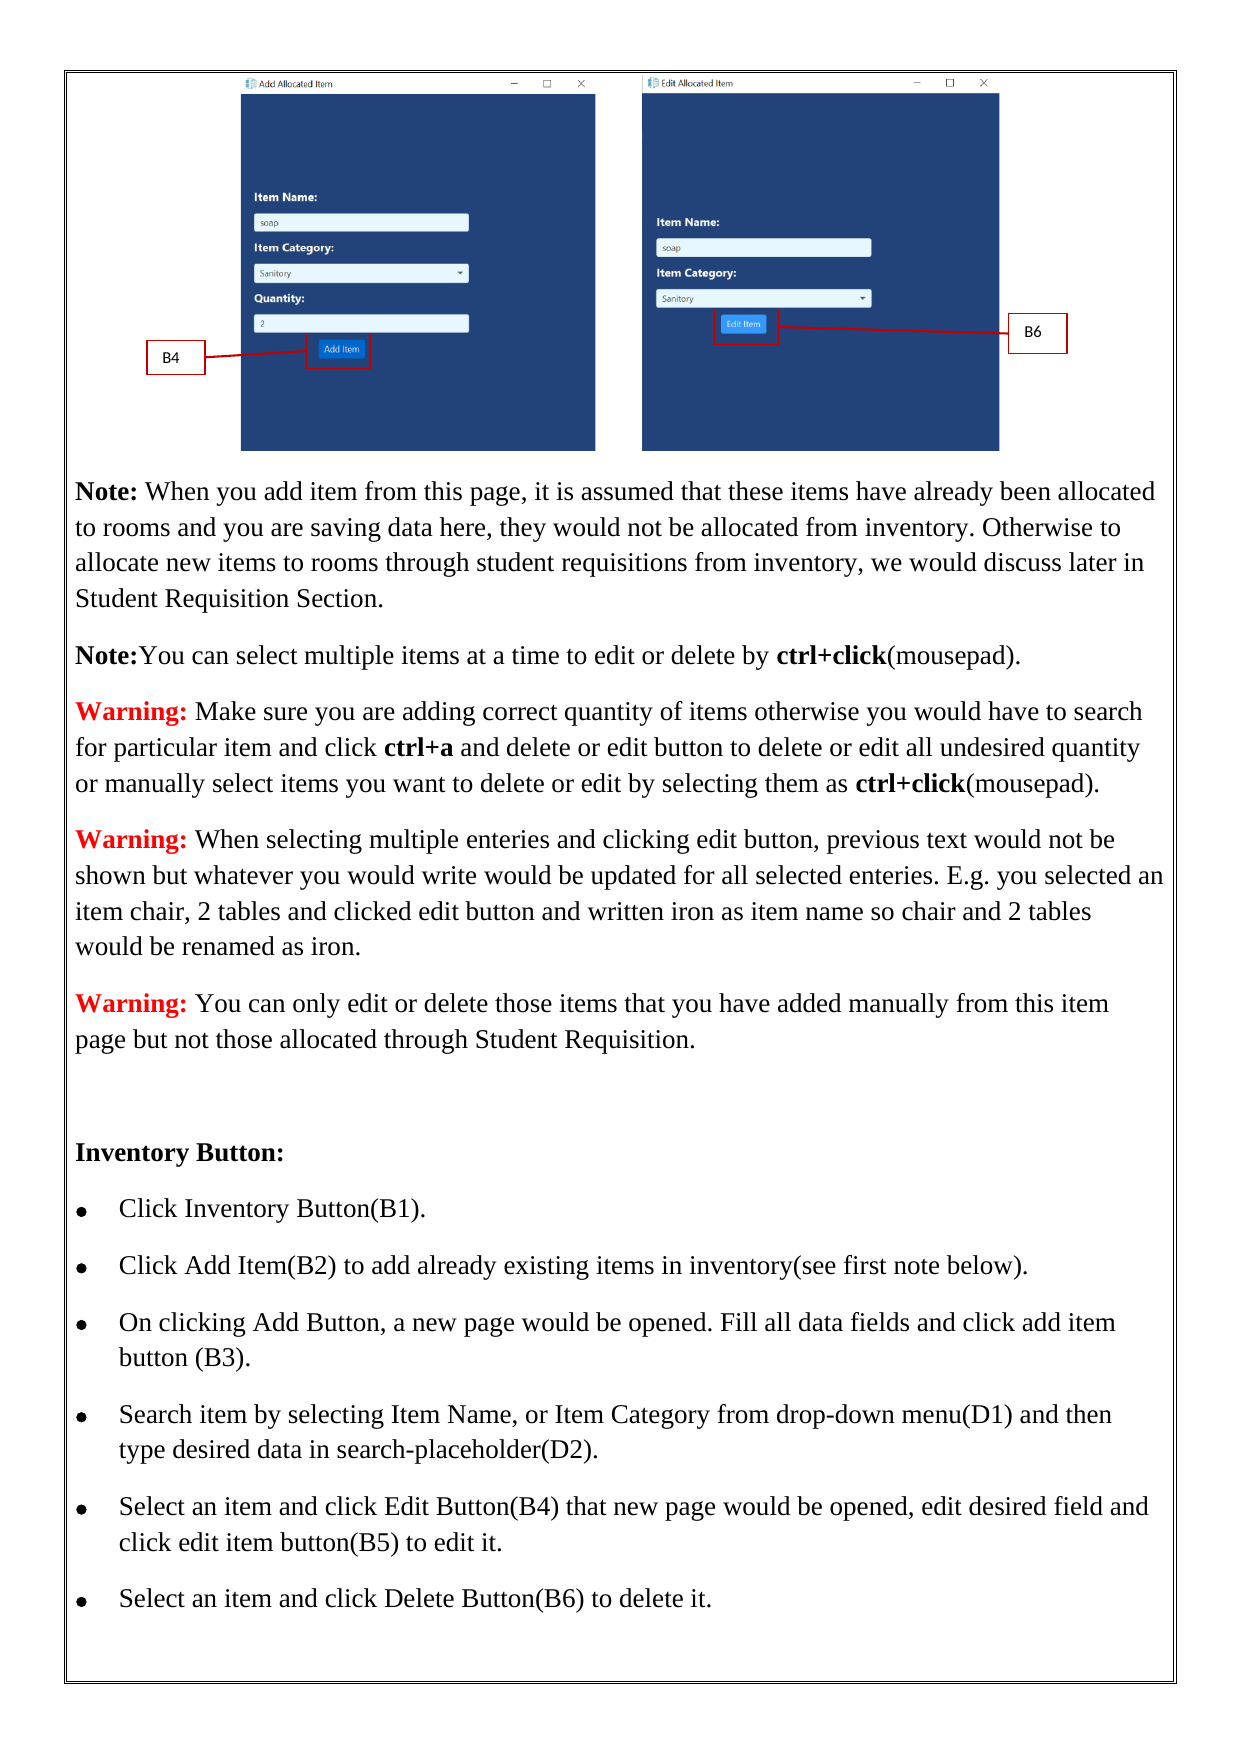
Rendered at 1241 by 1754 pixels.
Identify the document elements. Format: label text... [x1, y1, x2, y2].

list On clicking Add Button, a new page would be opened. Fill all data fields and click add item button (B3). [75, 1306, 1165, 1372]
list Select an item and click Edit Button(B4) that new page would be opened, edit desired field and click edit item button(B5) to edit it. [75, 1490, 1165, 1557]
list Warning: Make sure you are adding correct quantity of items otherwise you would have to search for particular item and click ctrl+a and delete or edit button to delete or edit all undesired quantity or manually select items you want to delete or edit by selecting them as ctrl+click(mousepad). [75, 695, 1165, 798]
picture [307, 334, 369, 368]
list Click Inventory Button(B1). [75, 1192, 1165, 1224]
list Inventory Button: [75, 1136, 1165, 1167]
list Warning: You can only edit or delete those items that you have added manually from this item page but not those allocated through Student Requisition. [75, 987, 1165, 1054]
list Warning: When selecting multiple enteries and clicking edit button, previous text would not be shown but whatever you would write would be updated for all selected enteries. E.g. you selected an item chair, 2 tables and clicked edit button and written iron as item name so chair and 2 tables would be renamed as iron. [75, 823, 1165, 962]
picture [240, 75, 596, 451]
list Click Add Item(B2) to add already existing items in inventory(see first note below). [75, 1249, 1165, 1280]
picture [642, 75, 1000, 451]
list Note: When you add item from this page, it is assumed that these items have already been allocated to rooms and you are saving data here, they would not be allocated from inventory. Otherwise to allocate new items to rooms through student requisitions from inventory, we would discuss later in Student Requisition Section. [75, 475, 1165, 613]
list Search item by selecting Item Name, or Item Category from drop-down menu(D1) and then type desired data in search-placeholder(D2). [75, 1398, 1165, 1465]
list Select an item and click Delete Button(B6) to delete it. [75, 1582, 1165, 1614]
list Note:You can select multiple items at a time to edit or delete by ctrl+click(mousepad). [75, 639, 1165, 670]
picture [715, 310, 778, 344]
